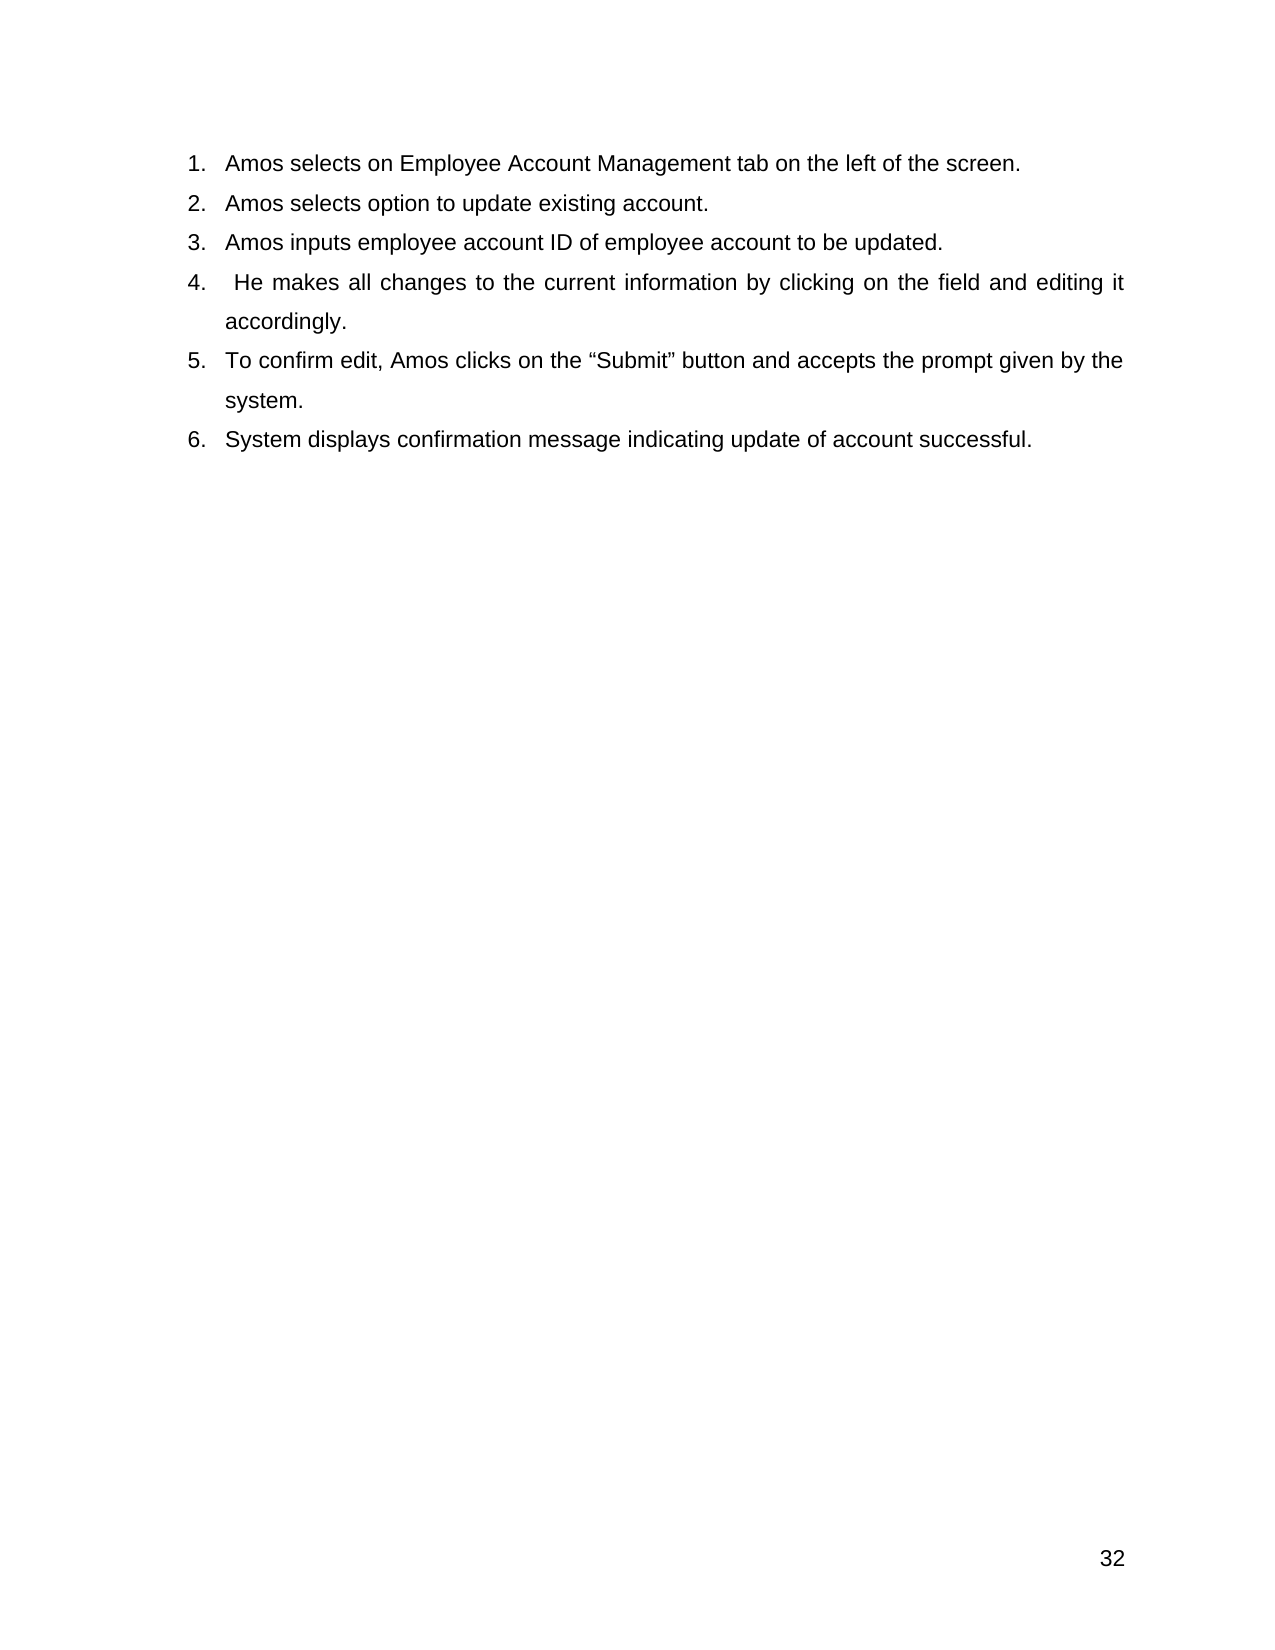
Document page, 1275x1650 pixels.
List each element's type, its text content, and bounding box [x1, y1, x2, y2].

list Amos selects option to update existing account. [187, 189, 1125, 216]
list System displays confirmation message indicating update of account successful. [187, 426, 1125, 453]
list He makes all changes to the current information by clicking on the field and editing it accordingly. [187, 268, 1125, 334]
list To confirm edit, Amos clicks on the “Submit” button and accepts the prompt given by the system. [187, 347, 1125, 413]
list Amos selects on Employee Account Management tab on the left of the screen. [187, 150, 1125, 176]
list Amos inputs employee account ID of employee account to be updated. [187, 229, 1125, 255]
